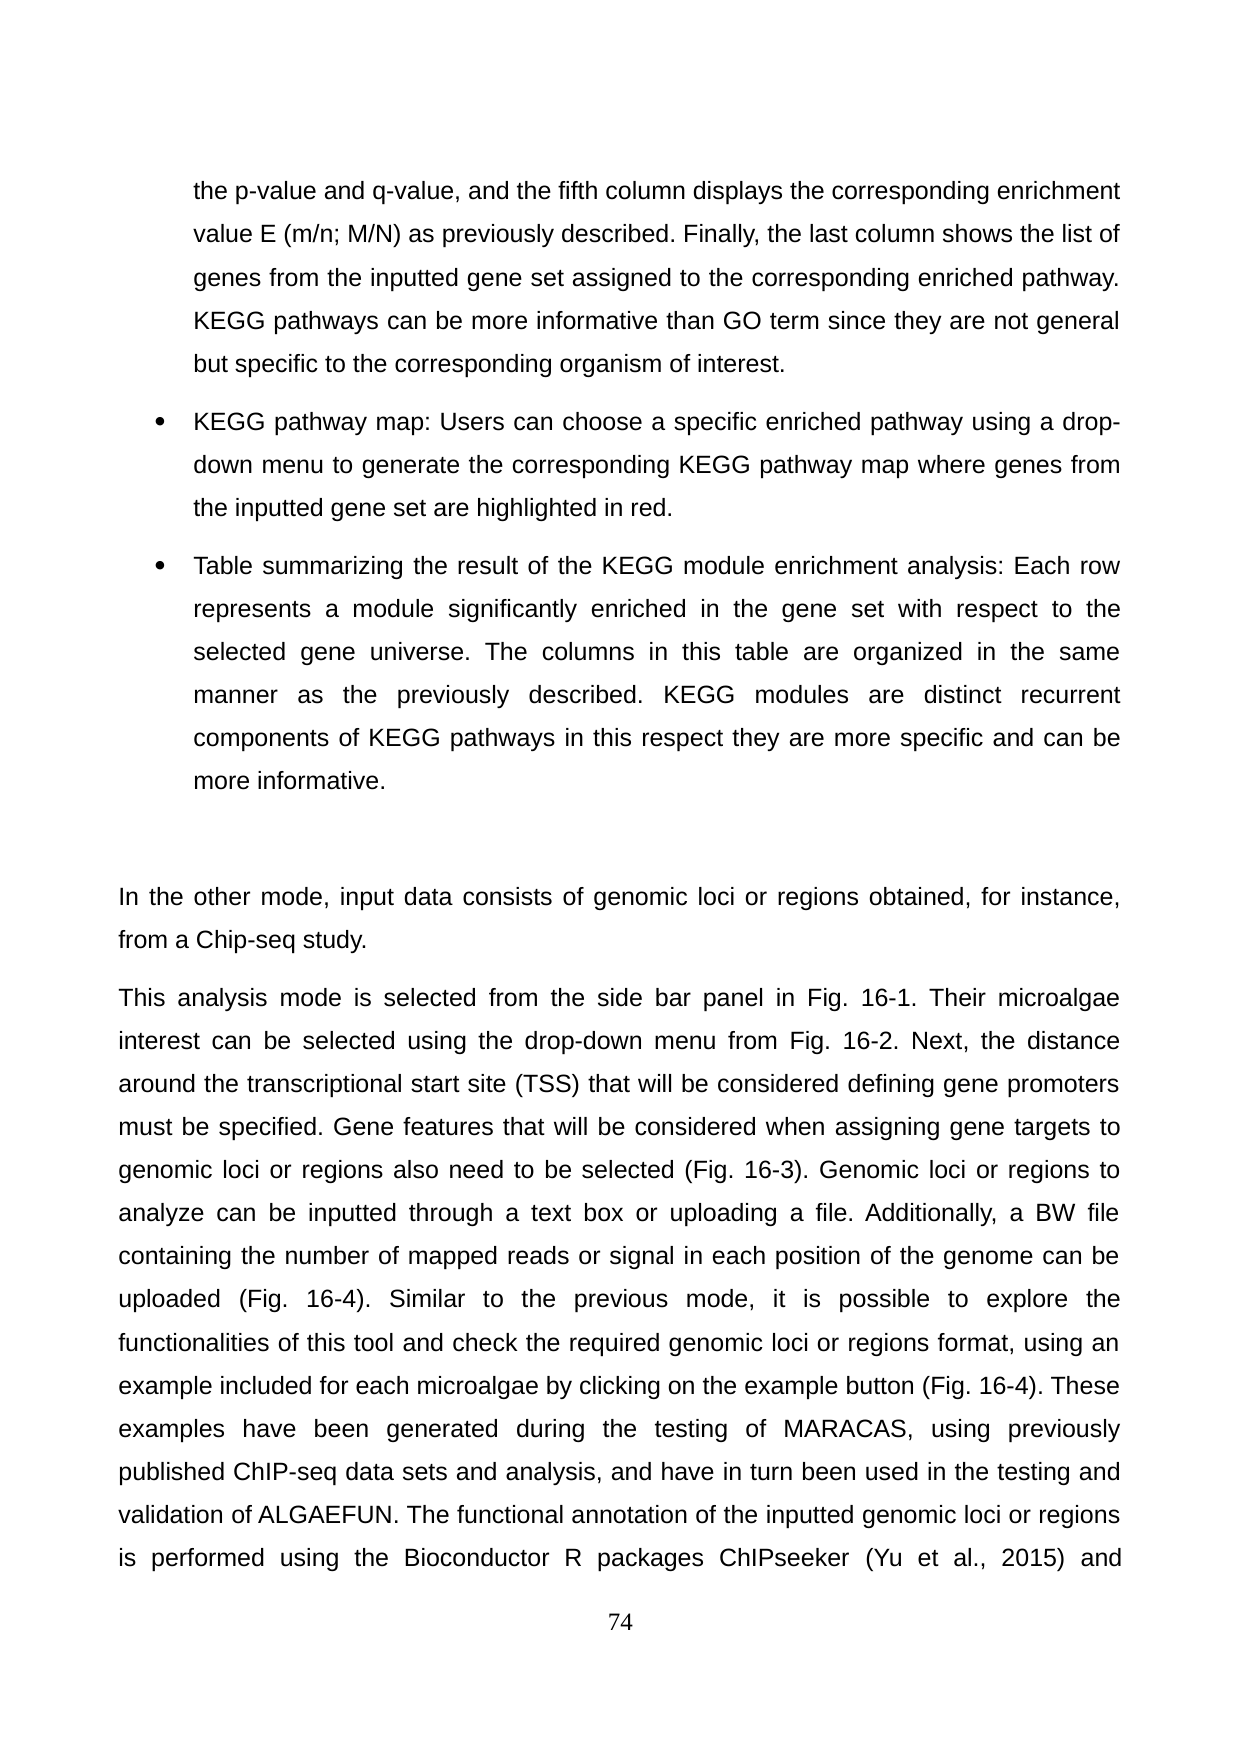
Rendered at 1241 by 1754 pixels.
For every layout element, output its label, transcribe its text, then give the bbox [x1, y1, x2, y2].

text In the other mode, input data consists of genomic loci or regions obtained, for instance, from a Chip-seq study. [118, 882, 1122, 954]
list Table summarizing the result of the KEGG module enrichment analysis: Each row represents a module significantly enriched in the gene set with respect to the selected gene universe. The columns in this table are organized in the same manner as the previously described. KEGG modules are distinct recurrent components of KEGG pathways in this respect they are more specific and can be more informative. [156, 551, 1122, 795]
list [156, 176, 1122, 378]
list KEGG pathway map: Users can choose a specific enriched pathway using a drop-down menu to generate the corresponding KEGG pathway map where genes from the inputted gene set are highlighted in red. [156, 407, 1122, 522]
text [118, 983, 1122, 1572]
